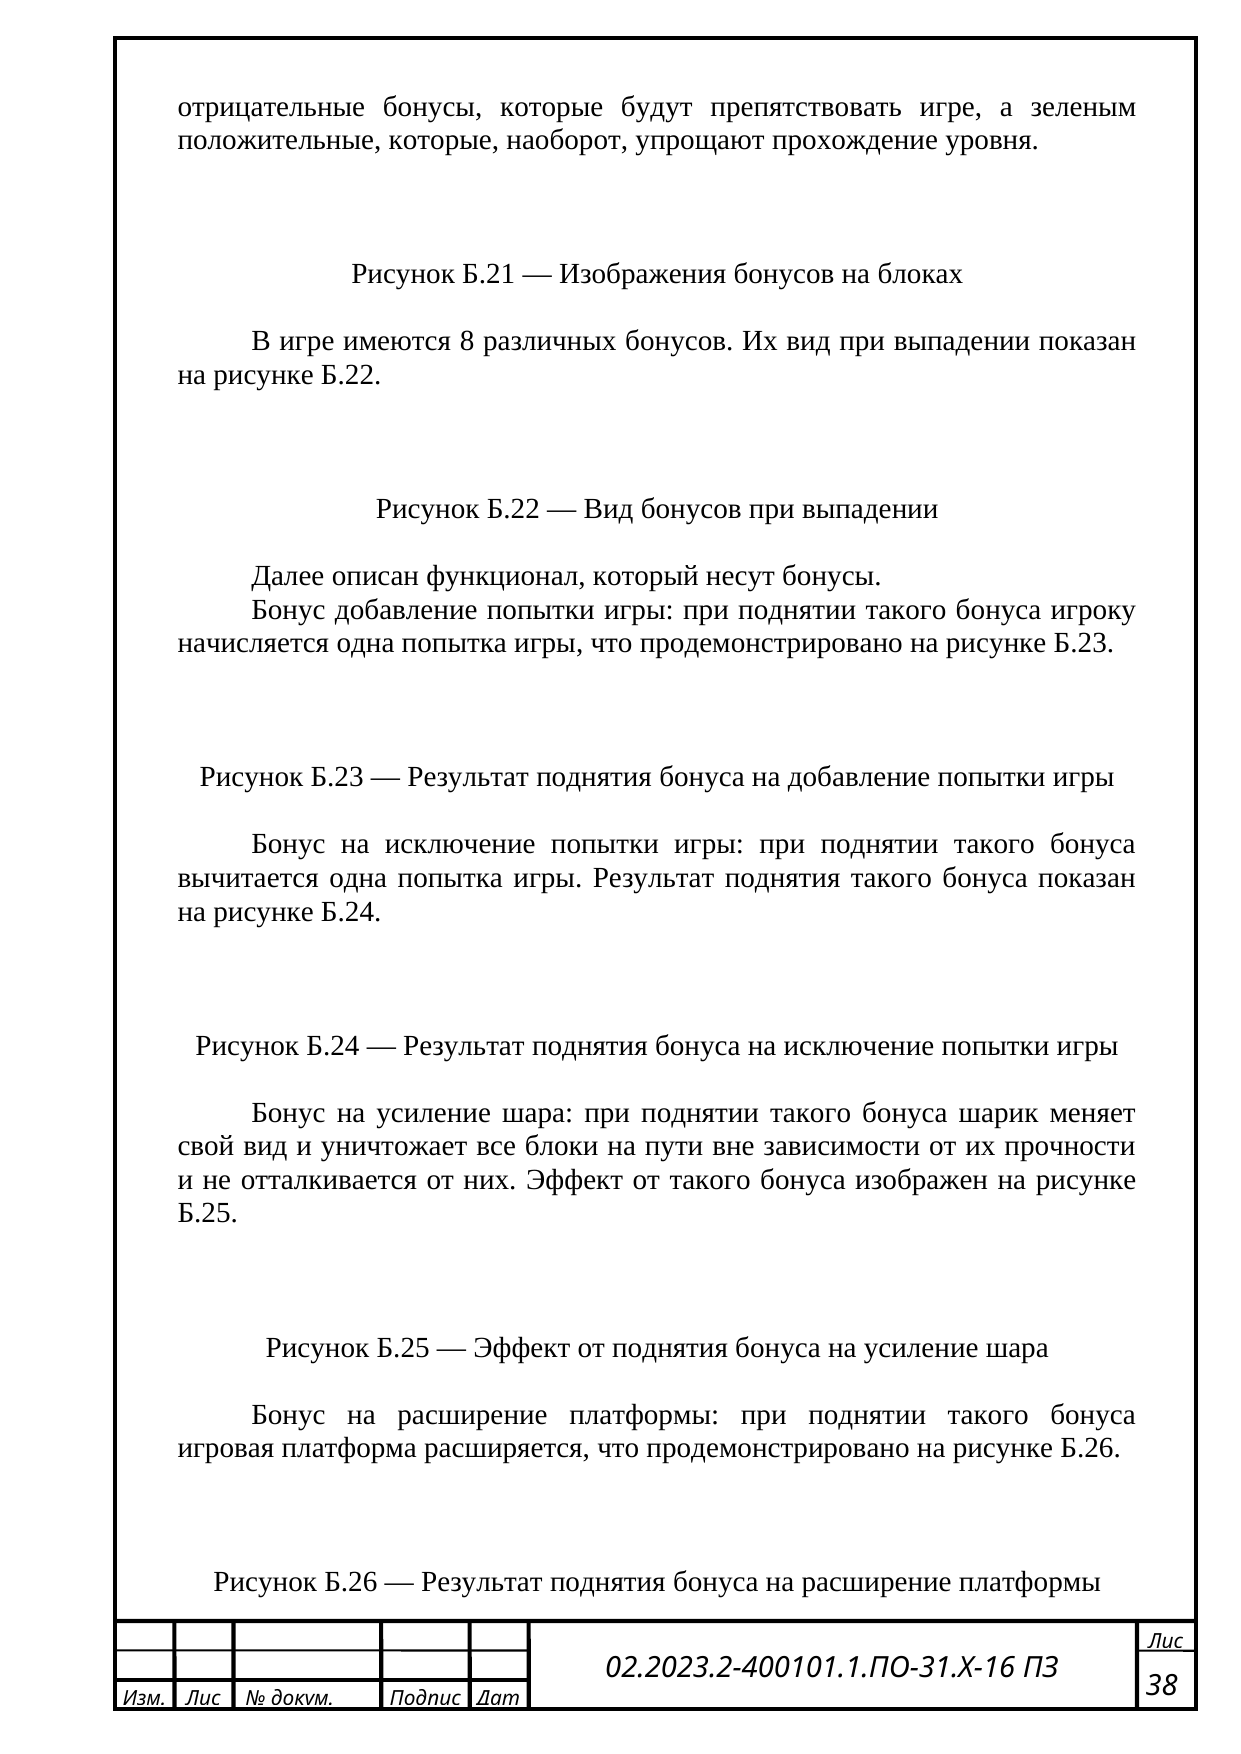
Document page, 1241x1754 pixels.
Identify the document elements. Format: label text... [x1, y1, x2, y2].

text Бонус на исключение попытки игры: при поднятии такого бонуса вычитается одна попытка игры. Результат поднятия такого бонуса показан на рисунке Б.24. [177, 827, 1137, 927]
text Бонус на расширение платформы: при поднятии такого бонуса игровая платформа расширяется, что продемонстрировано на рисунке Б.26. [177, 1397, 1137, 1464]
text Рисунок Б.24 — Результат поднятия бонуса на исключение попытки игры [177, 1028, 1137, 1061]
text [177, 89, 1137, 156]
text Бонус добавление попытки игры: при поднятии такого бонуса игроку начисляется одна попытка игры, что продемонстрировано на рисунке Б.23. [177, 592, 1137, 659]
text Рисунок Б.21 — Изображения бонусов на блоках [177, 256, 1137, 290]
text Бонус на усиление шара: при поднятии такого бонуса шарик меняет свой вид и уничтожает все блоки на пути вне зависимости от их прочности и не отталкивается от них. Эффект от такого бонуса изображен на рисунке Б.25. [177, 1095, 1137, 1229]
text Рисунок Б.25 — Эффект от поднятия бонуса на усиление шара [177, 1330, 1137, 1363]
text Рисунок Б.23 — Результат поднятия бонуса на добавление попытки игры [177, 759, 1137, 793]
text Рисунок Б.26 — Результат поднятия бонуса на расширение платформы [177, 1564, 1137, 1598]
text В игре имеются 8 различных бонусов. Их вид при выпадении показан на рисунке Б.22. [177, 323, 1137, 391]
text Далее описан функционал, который несут бонусы. [177, 558, 1137, 592]
text Рисунок Б.22 — Вид бонусов при выпадении [177, 491, 1137, 525]
